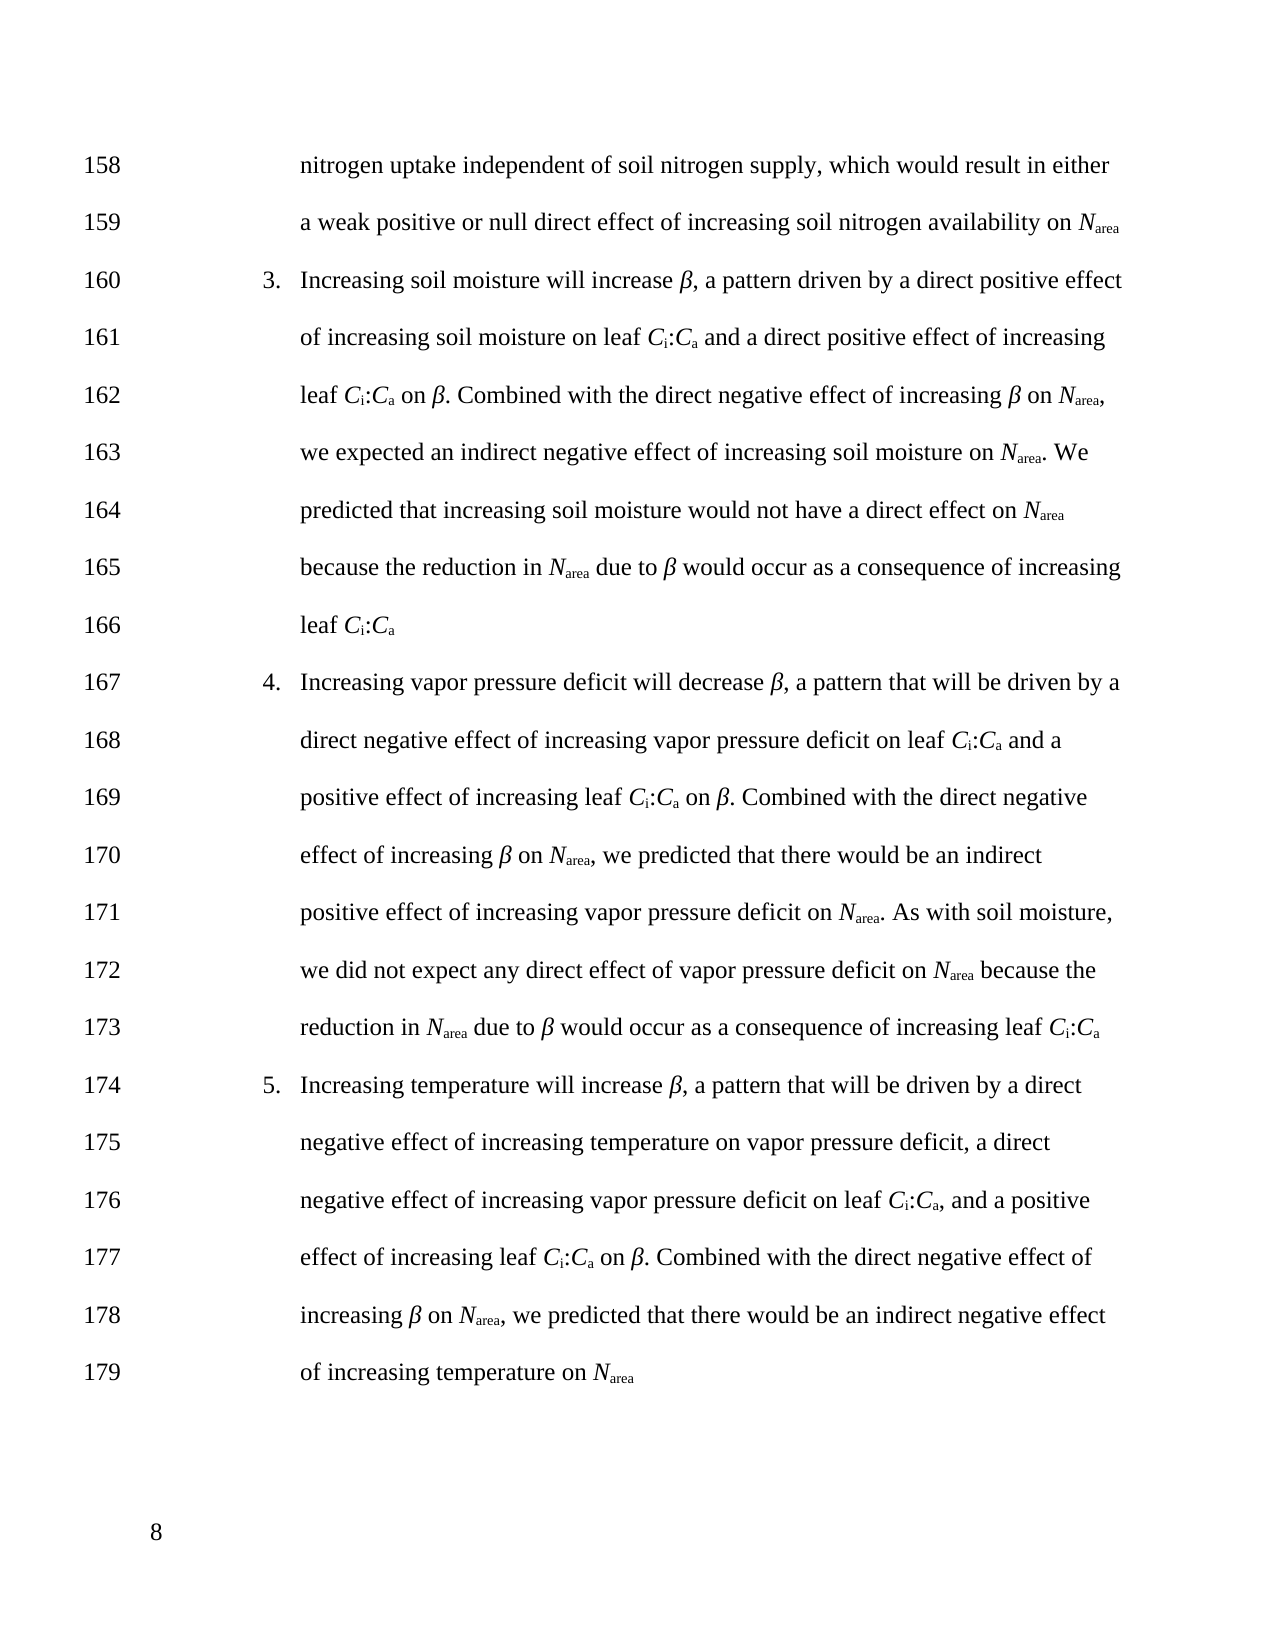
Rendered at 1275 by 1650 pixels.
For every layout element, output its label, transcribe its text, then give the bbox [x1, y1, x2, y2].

list Increasing temperature will increase β, a pattern that will be driven by a direct negative effect of increasing temperature on vapor pressure deficit, a direct negative effect of increasing vapor pressure deficit on leaf Ci:Ca, and a positive effect of increasing leaf Ci:Ca on β. Combined with the direct negative effect of increasing β on Narea, we predicted that there would be an indirect negative effect of increasing temperature on Narea [262, 1070, 1125, 1386]
list Increasing soil moisture will increase β, a pattern driven by a direct positive effect of increasing soil moisture on leaf Ci:Ca and a direct positive effect of increasing leaf Ci:Ca on β. Combined with the direct negative effect of increasing β on Narea, we expected an indirect negative effect of increasing soil moisture on Narea. We predicted that increasing soil moisture would not have a direct effect on Narea because the reduction in Narea due to β would occur as a consequence of increasing leaf Ci:Ca [262, 265, 1125, 639]
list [262, 150, 1125, 236]
list Increasing vapor pressure deficit will decrease β, a pattern that will be driven by a direct negative effect of increasing vapor pressure deficit on leaf Ci:Ca and a positive effect of increasing leaf Ci:Ca on β. Combined with the direct negative effect of increasing β on Narea, we predicted that there would be an indirect positive effect of increasing vapor pressure deficit on Narea. As with soil moisture, we did not expect any direct effect of vapor pressure deficit on Narea because the reduction in Narea due to β would occur as a consequence of increasing leaf Ci:Ca [262, 667, 1125, 1041]
